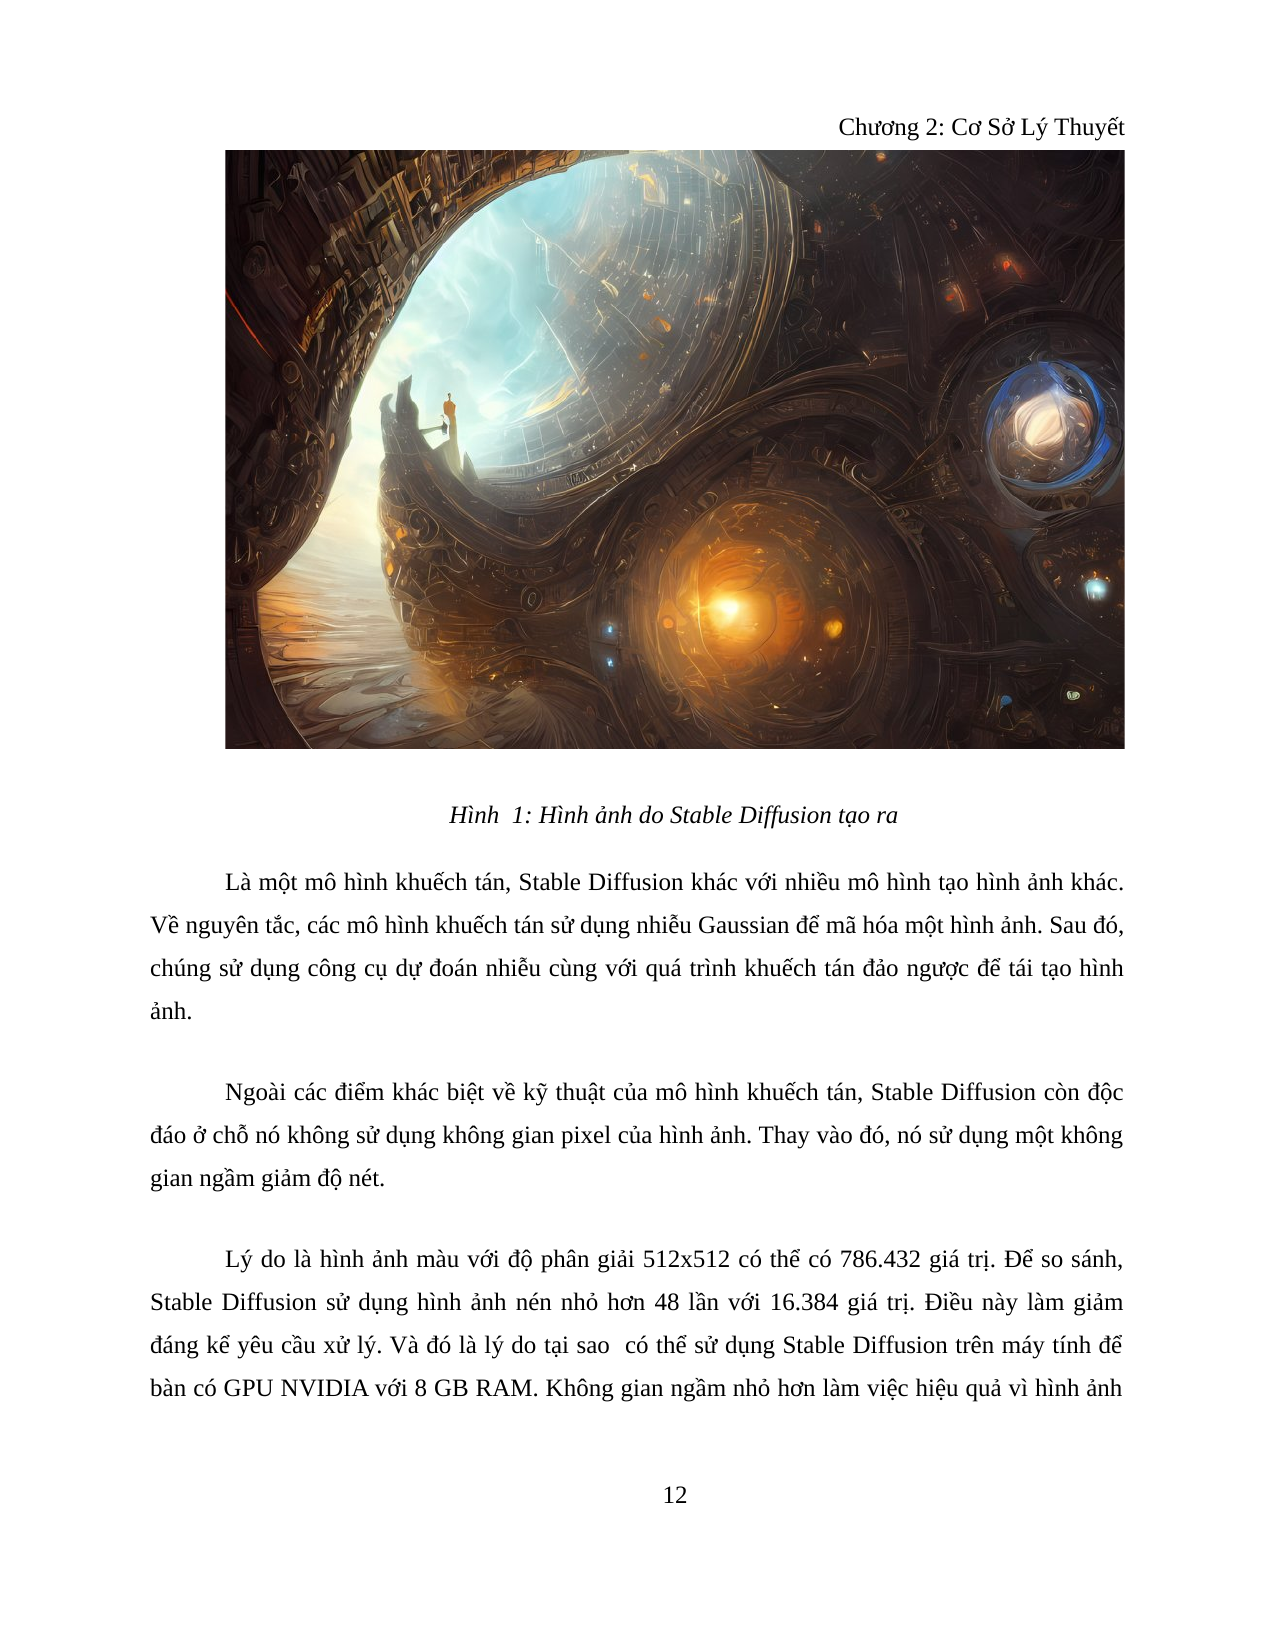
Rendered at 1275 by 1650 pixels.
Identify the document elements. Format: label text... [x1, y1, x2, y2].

picture [225, 150, 1125, 749]
text Ngoài các điểm khác biệt về kỹ thuật của mô hình khuếch tán, Stable Diffusion còn độc đáo ở chỗ nó không sử dụng không gian pixel của hình ảnh. Thay vào đó, nó sử dụng một không gian ngầm giảm độ nét. [150, 1077, 1125, 1192]
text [150, 1244, 1125, 1402]
text Hình 1: Hình ảnh do Stable Diffusion tạo ra [150, 801, 1125, 829]
text Là một mô hình khuếch tán, Stable Diffusion khác với nhiều mô hình tạo hình ảnh khác. Về nguyên tắc, các mô hình khuếch tán sử dụng nhiễu Gaussian để mã hóa một hình ảnh. Sau đó, chúng sử dụng công cụ dự đoán nhiễu cùng với quá trình khuếch tán đảo ngược để tái tạo hình ảnh. [150, 867, 1125, 1025]
